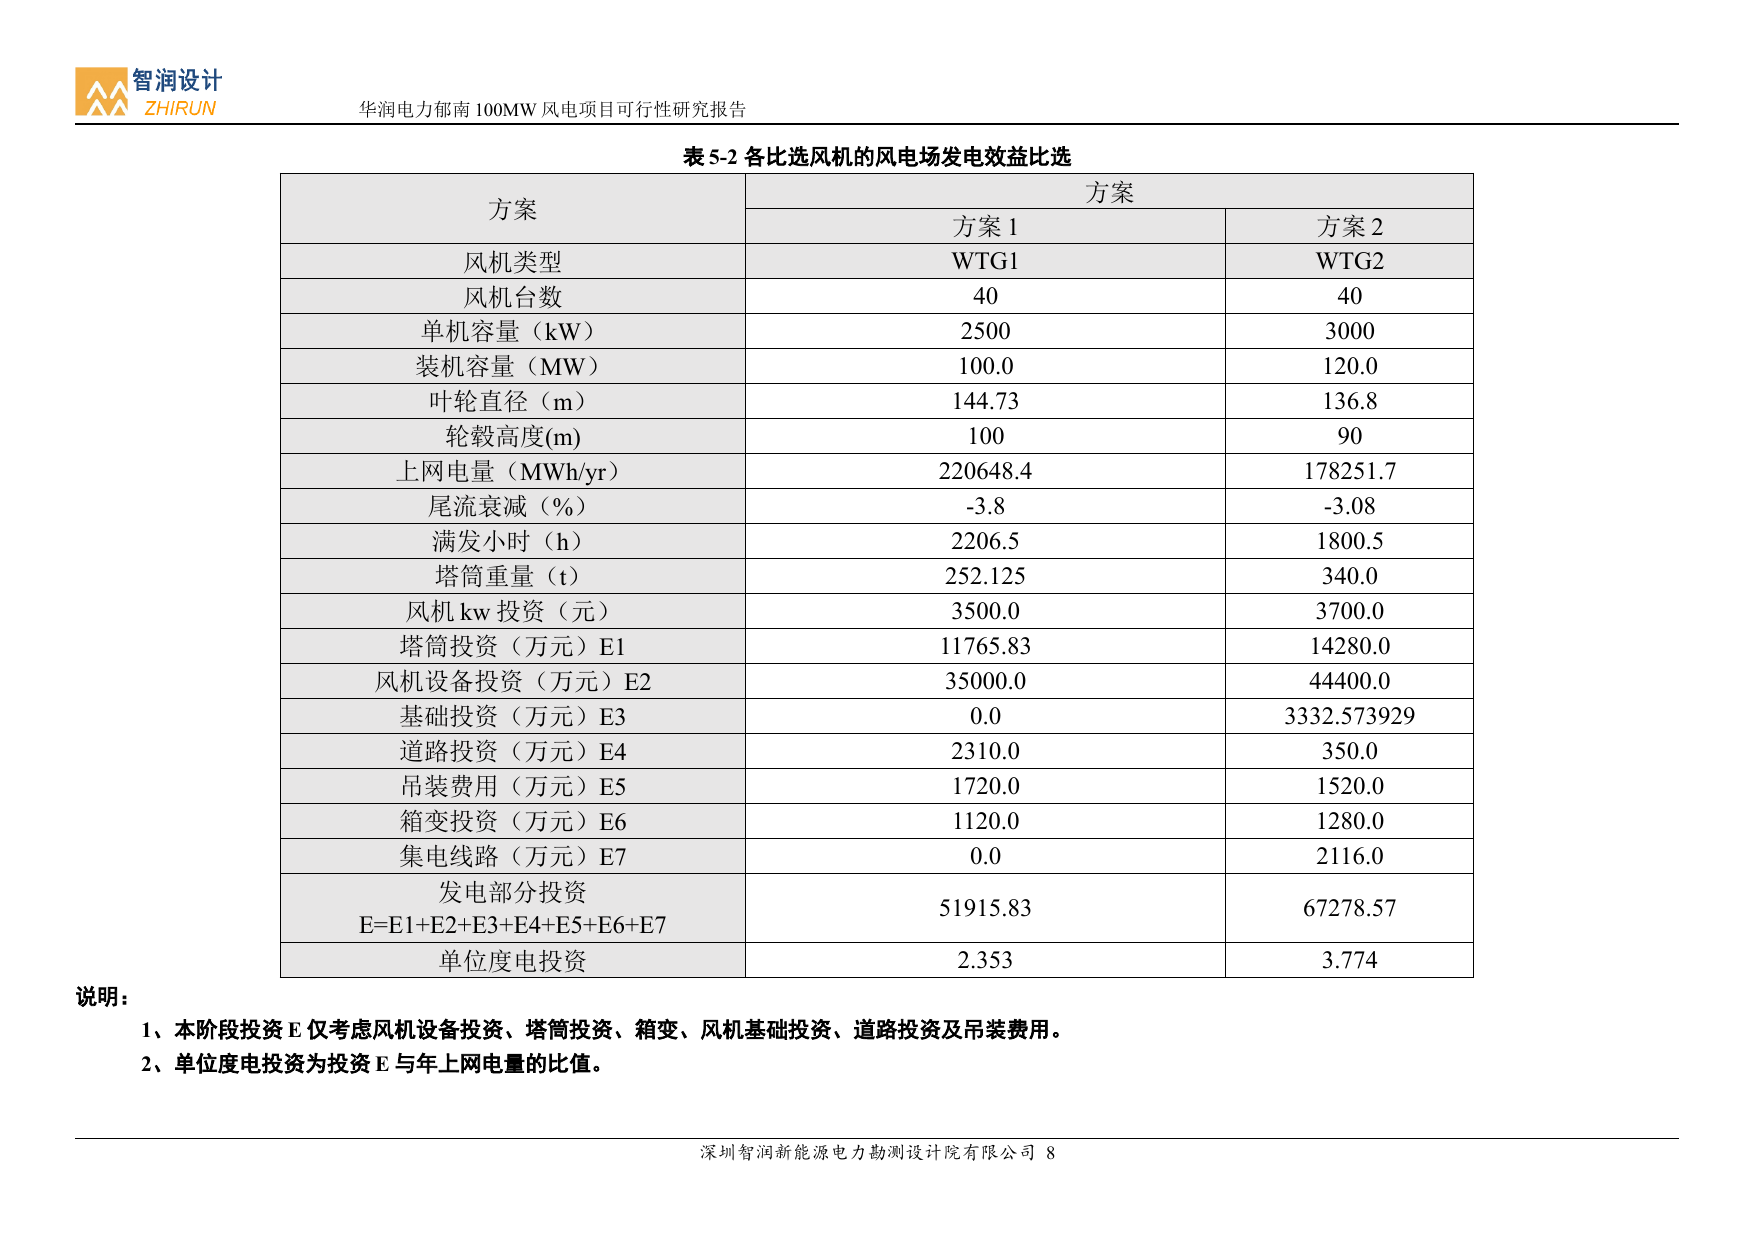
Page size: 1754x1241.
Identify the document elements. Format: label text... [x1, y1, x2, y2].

table_cell 2.353 [746, 943, 1225, 977]
text 表5-2 各比选风机的风电场发电效益比选 [75, 139, 1679, 173]
table_cell 35000.0 [746, 664, 1225, 698]
table_cell -3.8 [746, 489, 1225, 523]
picture [75, 65, 223, 117]
table_cell WTG2 [1226, 244, 1473, 278]
table_cell 2500 [746, 314, 1225, 348]
table_cell 1520.0 [1226, 769, 1473, 803]
table_cell 1120.0 [746, 804, 1225, 838]
table_cell 装机容量（MW） [281, 349, 745, 383]
table_cell 14280.0 [1226, 629, 1473, 663]
table_cell 11765.83 [746, 629, 1225, 663]
table_cell 发电部分投资E=E1+E2+E3+E4+E5+E6+E7 [281, 874, 745, 942]
table_cell 3.774 [1226, 943, 1473, 977]
table_cell 风机类型 [281, 244, 745, 278]
table_header 方案 [281, 174, 745, 243]
text 2、单位度电投资为投资E与年上网电量的比值。 [75, 1046, 1679, 1079]
table_cell 方案1 [746, 209, 1225, 243]
table_cell 340.0 [1226, 559, 1473, 593]
table_cell 塔筒投资（万元）E1 [281, 629, 745, 663]
table_cell 0.0 [746, 839, 1225, 873]
table_cell 轮毂高度(m) [281, 419, 745, 453]
table_header 方案 [746, 174, 1473, 208]
table_cell 1800.5 [1226, 524, 1473, 558]
table_cell 道路投资（万元）E4 [281, 734, 745, 768]
table_cell 144.73 [746, 384, 1225, 418]
text 说明： [75, 978, 1679, 1012]
table_cell 2206.5 [746, 524, 1225, 558]
table_cell 0.0 [746, 699, 1225, 733]
table_cell 叶轮直径（m） [281, 384, 745, 418]
table_cell 2310.0 [746, 734, 1225, 768]
table_cell 基础投资（万元）E3 [281, 699, 745, 733]
table_cell 3332.573929 [1226, 699, 1473, 733]
table_cell -3.08 [1226, 489, 1473, 523]
table_cell 51915.83 [746, 874, 1225, 942]
table_cell 风机设备投资（万元）E2 [281, 664, 745, 698]
table_cell 252.125 [746, 559, 1225, 593]
table_cell 风机kw投资（元） [281, 594, 745, 628]
table_cell 风机台数 [281, 279, 745, 313]
table_cell 单机容量（kW） [281, 314, 745, 348]
table_cell 220648.4 [746, 454, 1225, 488]
table_cell 136.8 [1226, 384, 1473, 418]
table_cell WTG1 [746, 244, 1225, 278]
table_cell 40 [746, 279, 1225, 313]
table_cell 90 [1226, 419, 1473, 453]
table_cell 44400.0 [1226, 664, 1473, 698]
table_cell 100 [746, 419, 1225, 453]
table_cell 满发小时（h） [281, 524, 745, 558]
table_cell 尾流衰减（%） [281, 489, 745, 523]
table_cell 100.0 [746, 349, 1225, 383]
table_cell 3000 [1226, 314, 1473, 348]
table_cell 350.0 [1226, 734, 1473, 768]
table_cell 塔筒重量（t） [281, 559, 745, 593]
table_cell 上网电量（MWh/yr） [281, 454, 745, 488]
table_cell 2116.0 [1226, 839, 1473, 873]
table_cell 集电线路（万元）E7 [281, 839, 745, 873]
table_cell 67278.57 [1226, 874, 1473, 942]
table_cell 40 [1226, 279, 1473, 313]
table_cell 单位度电投资 [281, 943, 745, 977]
table_cell 3500.0 [746, 594, 1225, 628]
table_cell 吊装费用（万元）E5 [281, 769, 745, 803]
table_cell 3700.0 [1226, 594, 1473, 628]
table_cell 箱变投资（万元）E6 [281, 804, 745, 838]
table_cell 1720.0 [746, 769, 1225, 803]
table_cell 178251.7 [1226, 454, 1473, 488]
text 1、本阶段投资E仅考虑风机设备投资、塔筒投资、箱变、风机基础投资、道路投资及吊装费用。 [75, 1012, 1679, 1046]
table_cell 1280.0 [1226, 804, 1473, 838]
table_cell 方案2 [1226, 209, 1473, 243]
table_cell 120.0 [1226, 349, 1473, 383]
